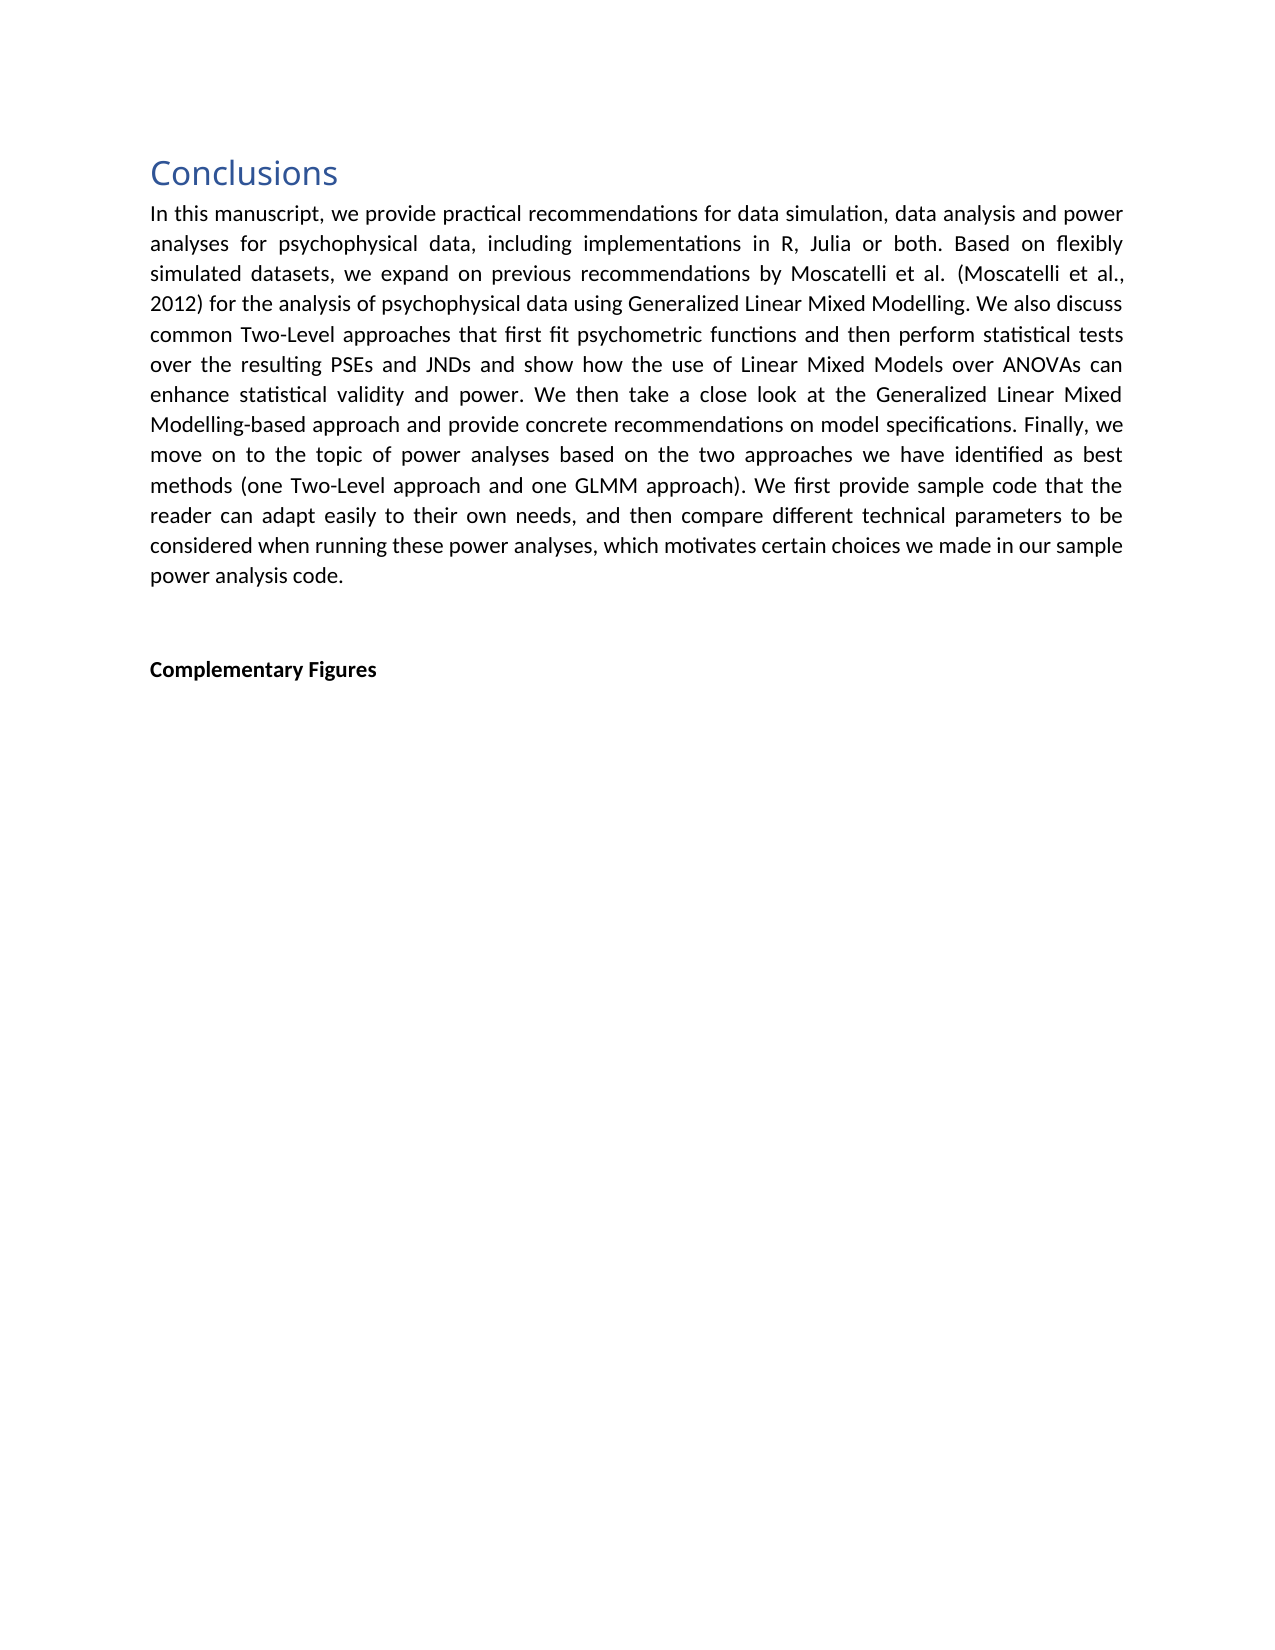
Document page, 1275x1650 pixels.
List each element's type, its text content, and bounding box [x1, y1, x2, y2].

text In this manuscript, we provide practical recommendations for data simulation, data analysis and power analyses for psychophysical data, including implementations in R, Julia or both. Based on flexibly simulated datasets, we expand on previous recommendations by Moscatelli et al. (Moscatelli et al., 2012) for the analysis of psychophysical data using Generalized Linear Mixed Modelling. We also discuss common Two-Level approaches that first fit psychometric functions and then perform statistical tests over the resulting PSEs and JNDs and show how the use of Linear Mixed Models over ANOVAs can enhance statistical validity and power. We then take a close look at the Generalized Linear Mixed Modelling-based approach and provide concrete recommendations on model specifications. Finally, we move on to the topic of power analyses based on the two approaches we have identified as best methods (one Two-Level approach and one GLMM approach). We first provide sample code that the reader can adapt easily to their own needs, and then compare different technical parameters to be considered when running these power analyses, which motivates certain choices we made in our sample power analysis code. [150, 199, 1125, 589]
subtitle Conclusions [150, 150, 1125, 195]
text Complementary Figures [150, 655, 1125, 683]
